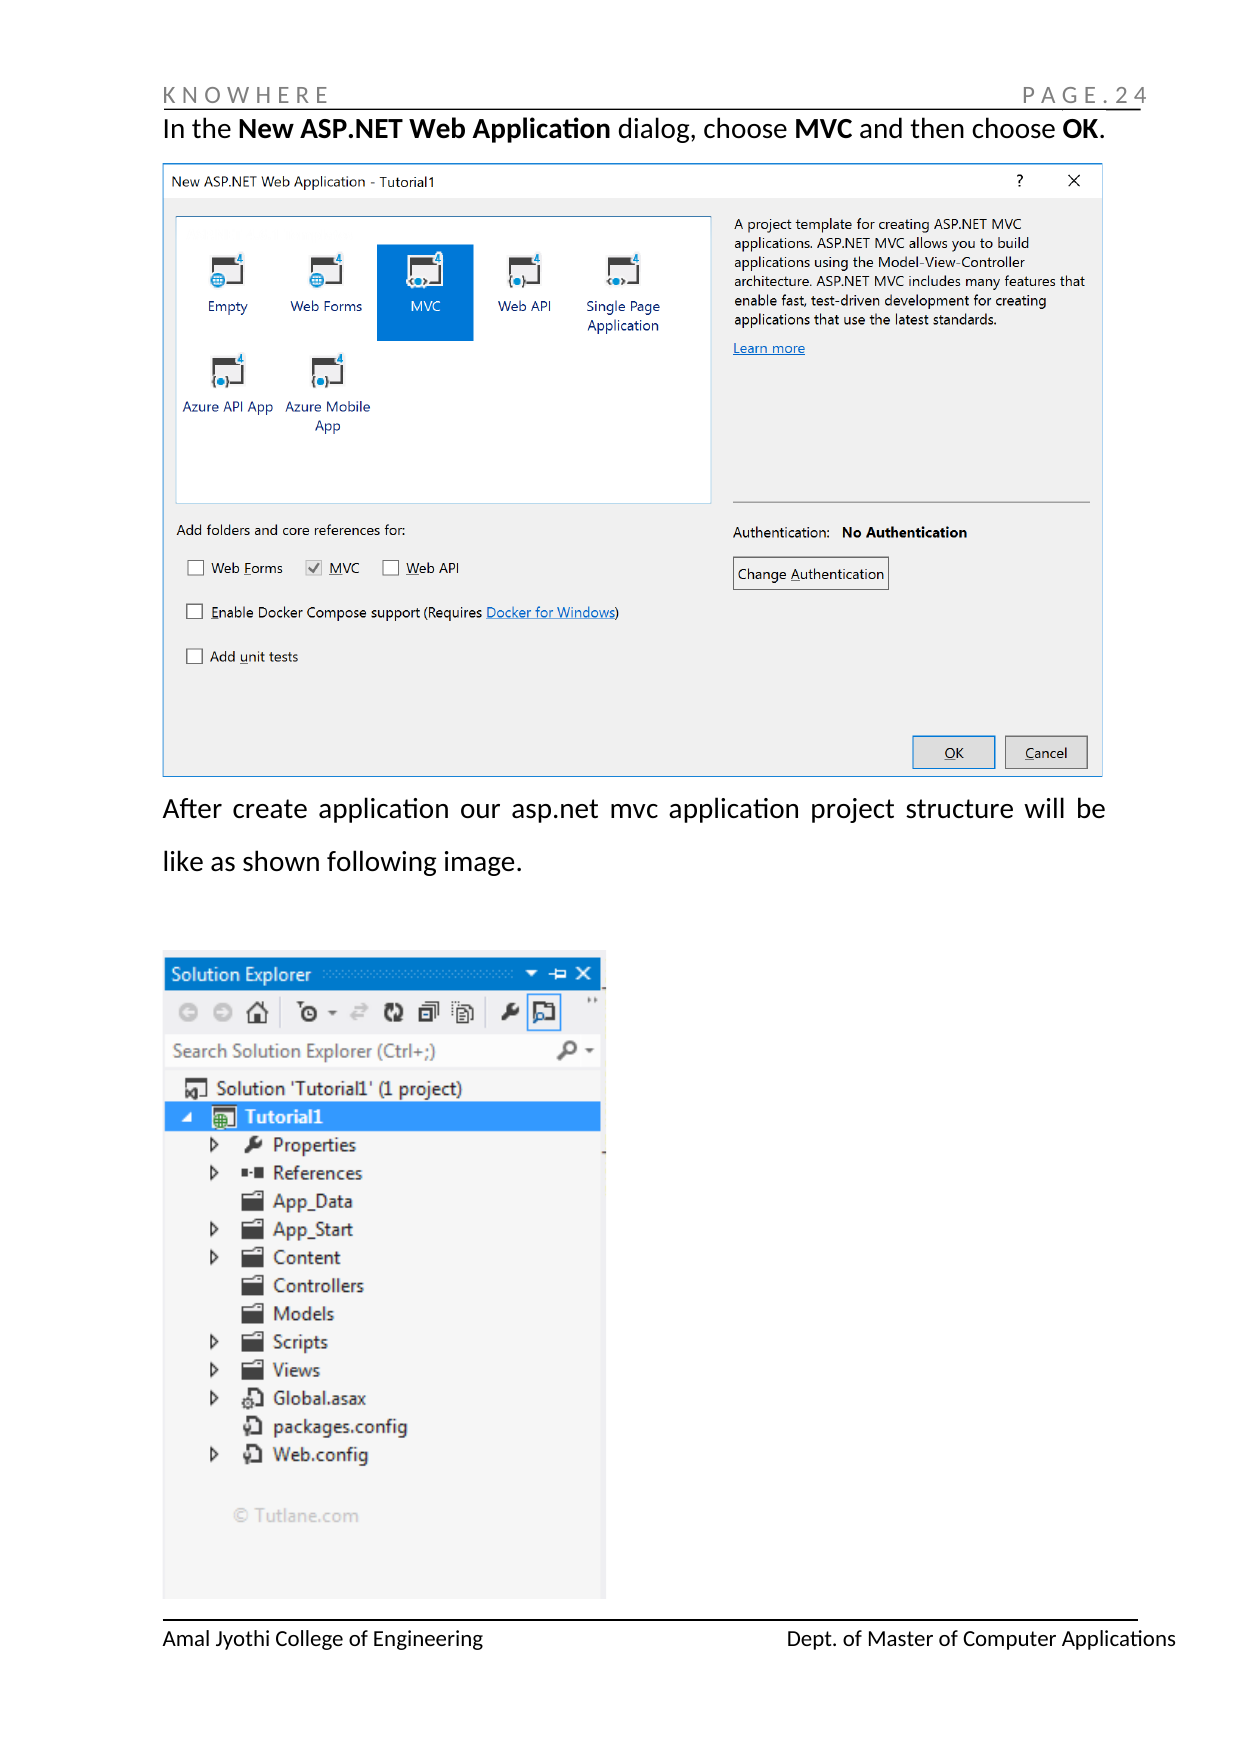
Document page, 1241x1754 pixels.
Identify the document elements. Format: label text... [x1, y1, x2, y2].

picture [162, 950, 607, 1599]
picture [162, 163, 1103, 777]
text After create application our asp.net mvc application project structure will be like as shown following image. [162, 790, 1107, 879]
